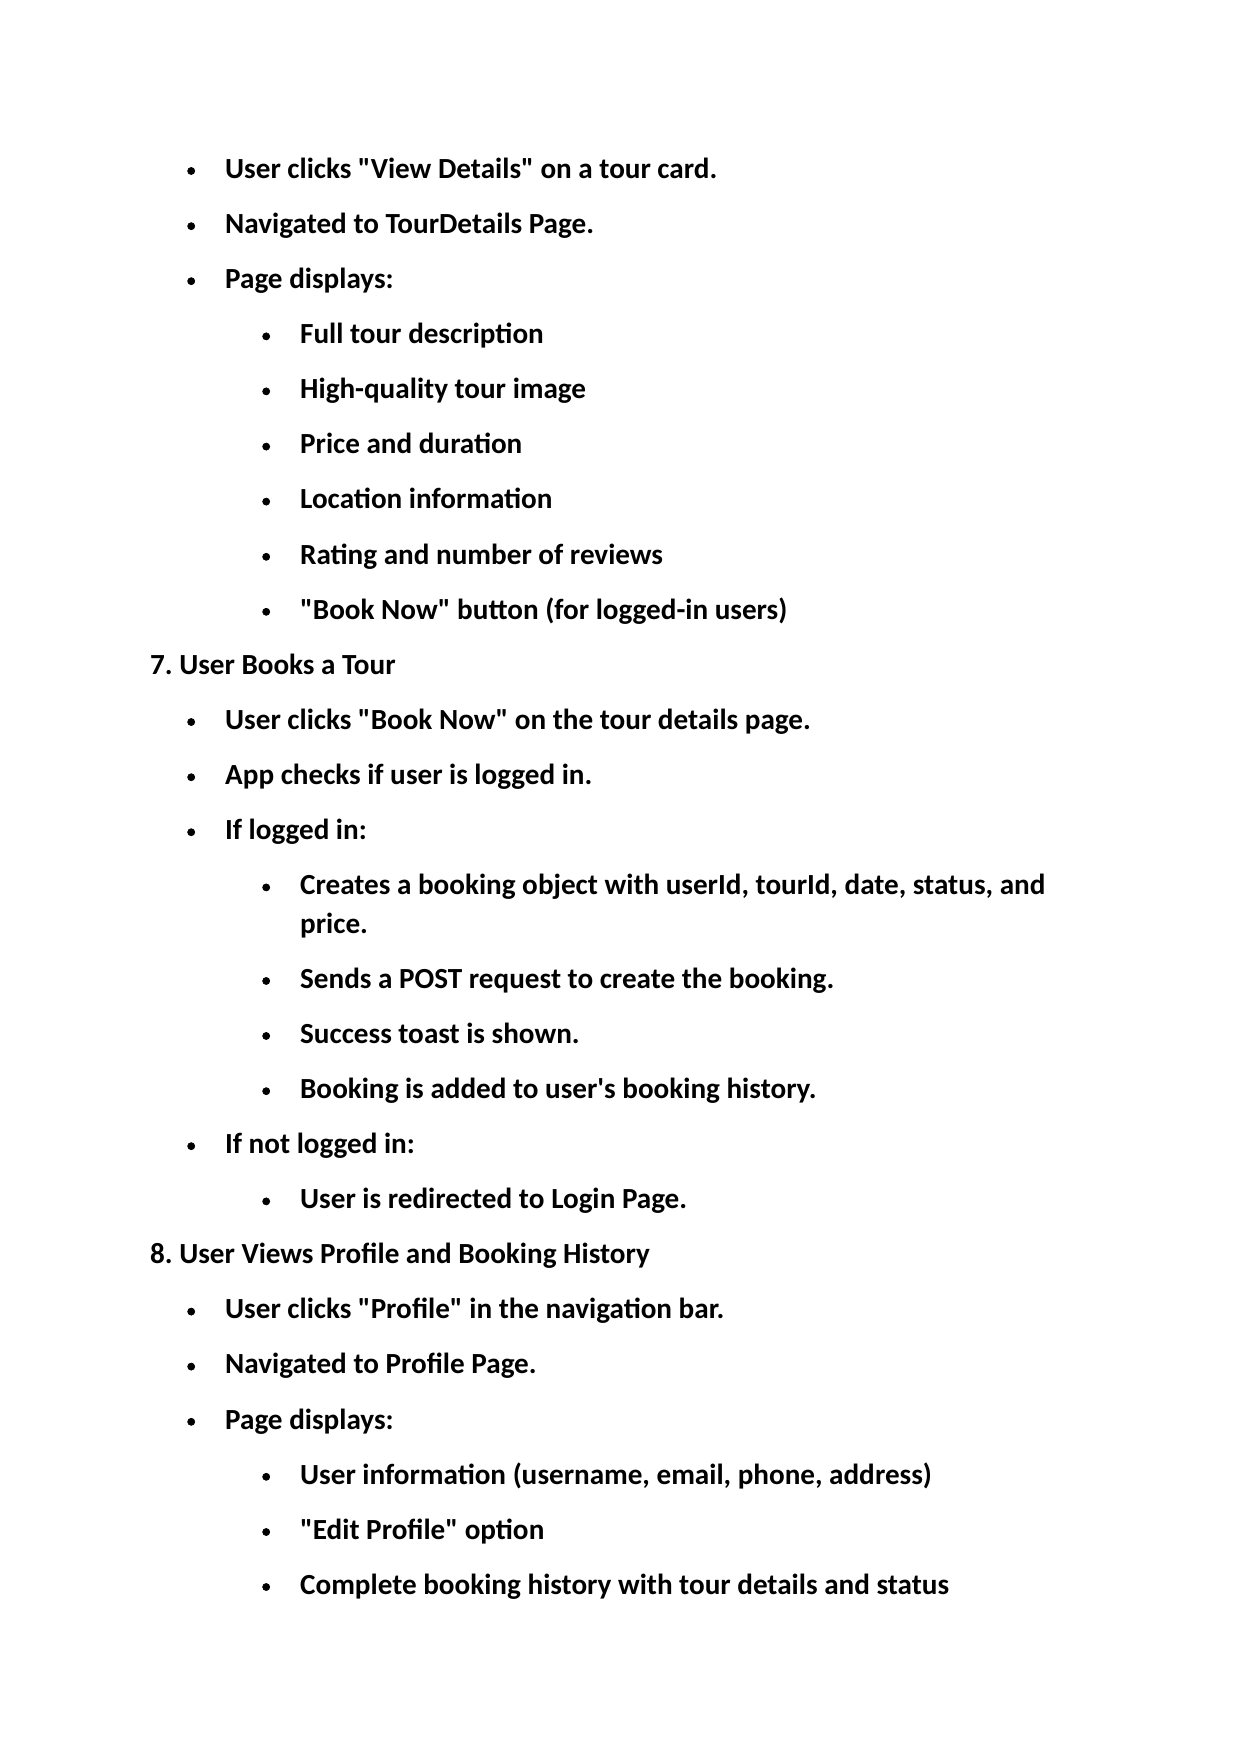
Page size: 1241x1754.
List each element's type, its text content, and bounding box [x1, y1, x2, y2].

list Success toast is shown. [262, 1015, 1090, 1051]
list "Edit Profile" option [262, 1511, 1090, 1547]
list If not logged in: [187, 1125, 1090, 1161]
text 8. User Views Profile and Booking History [150, 1235, 1090, 1271]
list Sends a POST request to create the booking. [262, 960, 1090, 996]
list Location information [262, 481, 1090, 516]
text 7. User Books a Tour [150, 646, 1090, 682]
list Rating and number of reviews [262, 536, 1090, 571]
list Navigated to TourDetails Page. [187, 205, 1090, 241]
list Booking is added to user's booking history. [262, 1070, 1090, 1106]
list User clicks "View Details" on a tour card. [187, 150, 1090, 186]
list User clicks "Book Now" on the tour details page. [187, 701, 1090, 737]
list "Book Now" button (for logged-in users) [262, 591, 1090, 626]
list User clicks "Profile" in the navigation bar. [187, 1291, 1090, 1326]
list Navigated to Profile Page. [187, 1346, 1090, 1381]
list App checks if user is logged in. [187, 756, 1090, 792]
list Creates a booking object with userId, tourId, date, status, and price. [262, 866, 1090, 940]
list User is redirected to Login Page. [262, 1180, 1090, 1216]
list High-quality tour image [262, 370, 1090, 406]
list Price and duration [262, 426, 1090, 461]
list Page displays: [187, 260, 1090, 296]
list Page displays: [187, 1401, 1090, 1436]
list Complete booking history with tour details and status [262, 1566, 1090, 1602]
list Full tour description [262, 315, 1090, 351]
list User information (username, email, phone, address) [262, 1456, 1090, 1491]
list If logged in: [187, 811, 1090, 847]
